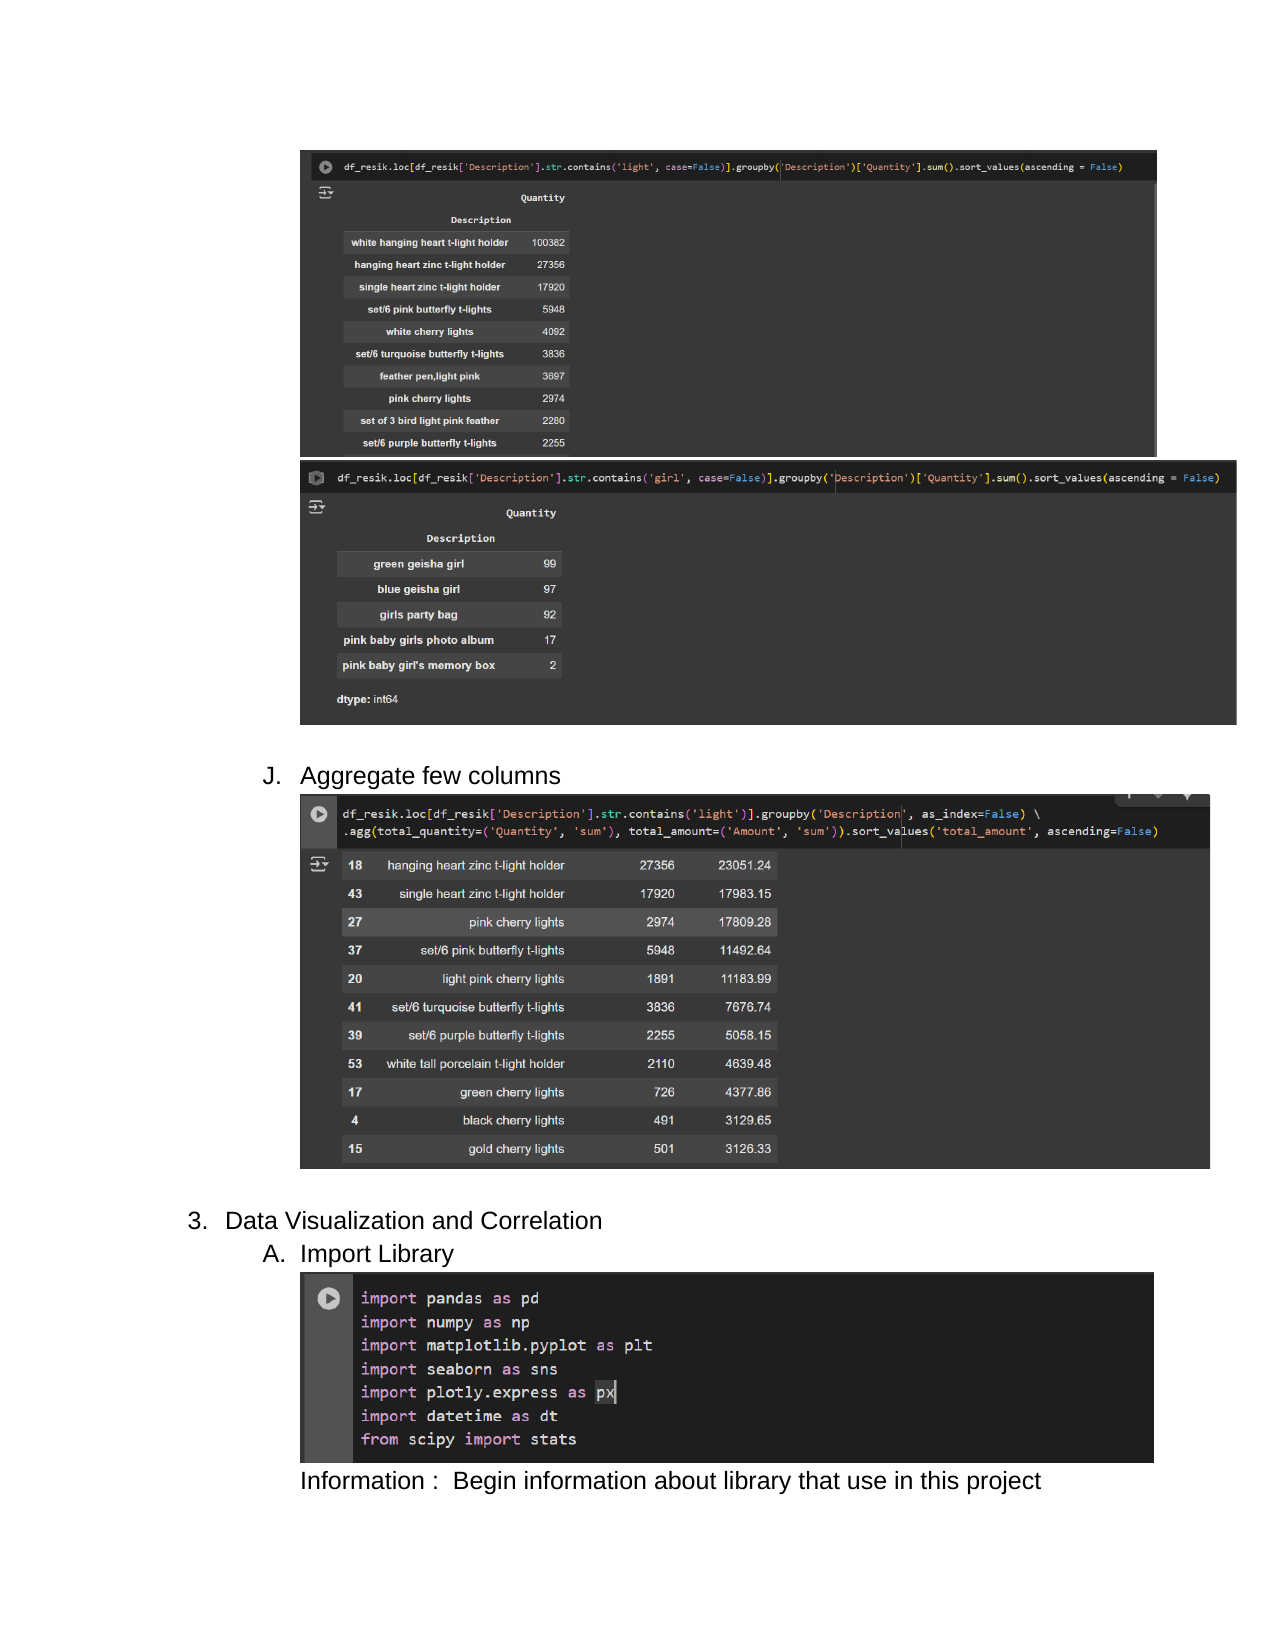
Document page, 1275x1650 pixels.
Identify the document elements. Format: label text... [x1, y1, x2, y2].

picture [300, 460, 1237, 725]
list Aggregate few columns [262, 761, 1125, 790]
picture [300, 1272, 1154, 1463]
list Import Library [262, 1239, 1125, 1268]
picture [300, 794, 1211, 1169]
list Data Visualization and Correlation [187, 1206, 1125, 1235]
picture [300, 150, 1157, 457]
text Information : Begin information about library that use in this project [300, 1466, 1125, 1495]
